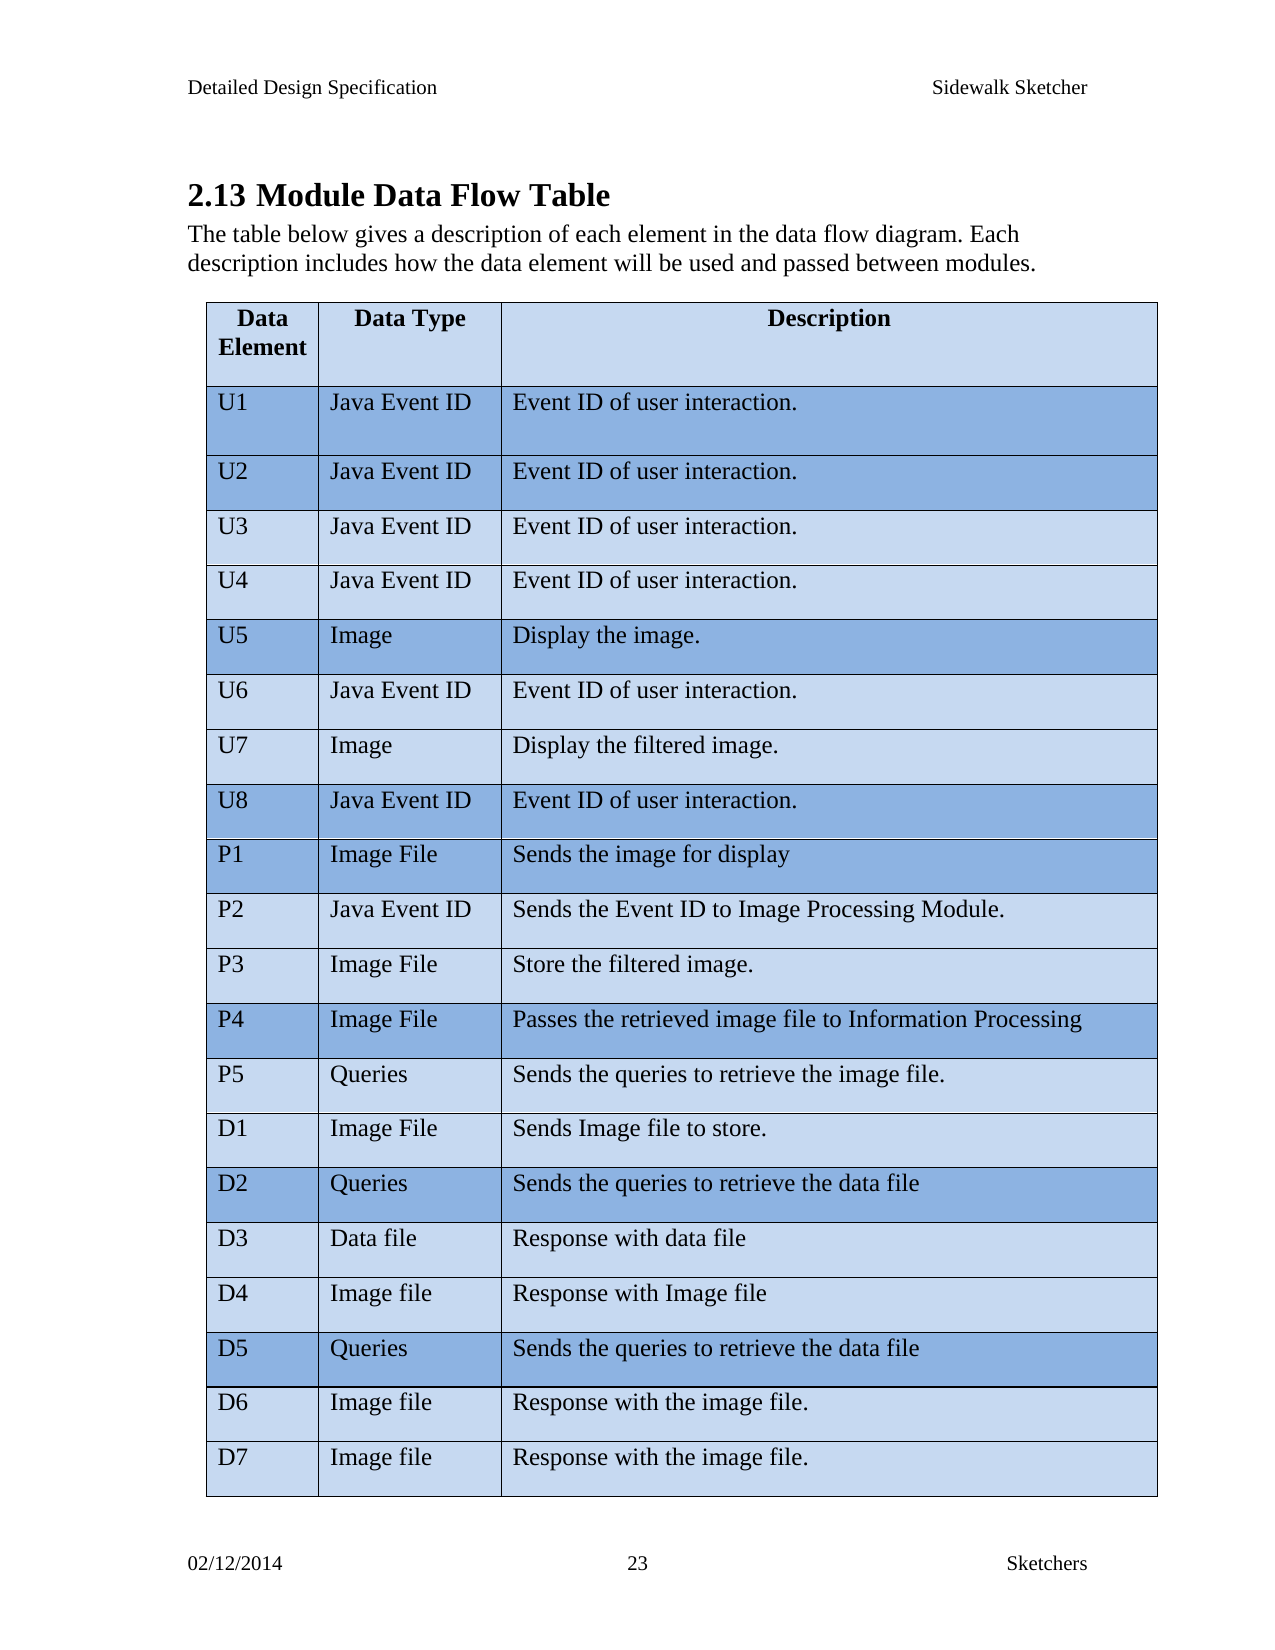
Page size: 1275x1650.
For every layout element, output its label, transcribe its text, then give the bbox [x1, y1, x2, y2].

table_cell Java Event ID [319, 675, 501, 729]
table_cell Image File [319, 1004, 501, 1058]
table_cell U6 [207, 675, 318, 729]
text The table below gives a description of each element in the data flow diagram. Each description includes how the data element will be used and passed between modules. [187, 219, 1087, 277]
table_cell D7 [207, 1442, 318, 1496]
table_cell Event ID of user interaction. [502, 785, 1157, 838]
table_cell Event ID of user interaction. [502, 566, 1157, 619]
table_cell D5 [207, 1333, 318, 1386]
table_cell Java Event ID [319, 894, 501, 948]
table_cell Java Event ID [319, 785, 501, 838]
table_cell Data file [319, 1223, 501, 1277]
table_cell Queries [319, 1168, 501, 1222]
table_cell Sends the Event ID to Image Processing Module. [502, 894, 1157, 948]
table_cell D1 [207, 1114, 318, 1167]
table_cell U5 [207, 620, 318, 674]
table_cell Sends the queries to retrieve the data file [502, 1333, 1157, 1386]
subtitle Module Data Flow Table [187, 175, 1087, 213]
table_cell D4 [207, 1278, 318, 1332]
table_cell Image file [319, 1388, 501, 1441]
table_cell Event ID of user interaction. [502, 675, 1157, 729]
table_cell Response with the image file. [502, 1388, 1157, 1441]
table_cell U8 [207, 785, 318, 838]
table_cell U2 [207, 456, 318, 510]
table_cell U1 [207, 387, 318, 455]
table_cell P4 [207, 1004, 318, 1058]
table_cell D6 [207, 1388, 318, 1441]
table_cell Queries [319, 1059, 501, 1112]
table_header Data Type [319, 303, 501, 386]
table_cell U4 [207, 566, 318, 619]
table_cell Response with Image file [502, 1278, 1157, 1332]
table_cell D2 [207, 1168, 318, 1222]
table_cell Image File [319, 949, 501, 1003]
table_cell Java Event ID [319, 566, 501, 619]
table_cell Image File [319, 840, 501, 893]
table_cell U7 [207, 730, 318, 784]
table_cell Image [319, 620, 501, 674]
table_cell Passes the retrieved image file to Information Processing [502, 1004, 1157, 1058]
table_cell P5 [207, 1059, 318, 1112]
table_cell Sends Image file to store. [502, 1114, 1157, 1167]
table_cell Event ID of user interaction. [502, 387, 1157, 455]
table_cell Sends the image for display [502, 840, 1157, 893]
table_cell Response with data file [502, 1223, 1157, 1277]
table_cell Java Event ID [319, 387, 501, 455]
table_cell Image file [319, 1278, 501, 1332]
table_cell Response with the image file. [502, 1442, 1157, 1496]
table_header Description [502, 303, 1157, 386]
table_cell Store the filtered image. [502, 949, 1157, 1003]
table_cell U3 [207, 511, 318, 564]
table_header Data Element [207, 303, 318, 386]
table_cell Display the filtered image. [502, 730, 1157, 784]
table_cell Java Event ID [319, 456, 501, 510]
table_cell P2 [207, 894, 318, 948]
table_cell Sends the queries to retrieve the data file [502, 1168, 1157, 1222]
table_cell Image file [319, 1442, 501, 1496]
table_cell Event ID of user interaction. [502, 456, 1157, 510]
table_cell Image File [319, 1114, 501, 1167]
table_cell Sends the queries to retrieve the image file. [502, 1059, 1157, 1112]
table_cell Event ID of user interaction. [502, 511, 1157, 564]
table_cell Image [319, 730, 501, 784]
table_cell D3 [207, 1223, 318, 1277]
table_cell P3 [207, 949, 318, 1003]
table_cell Display the image. [502, 620, 1157, 674]
table_cell Queries [319, 1333, 501, 1386]
table_cell P1 [207, 840, 318, 893]
table_cell Java Event ID [319, 511, 501, 564]
